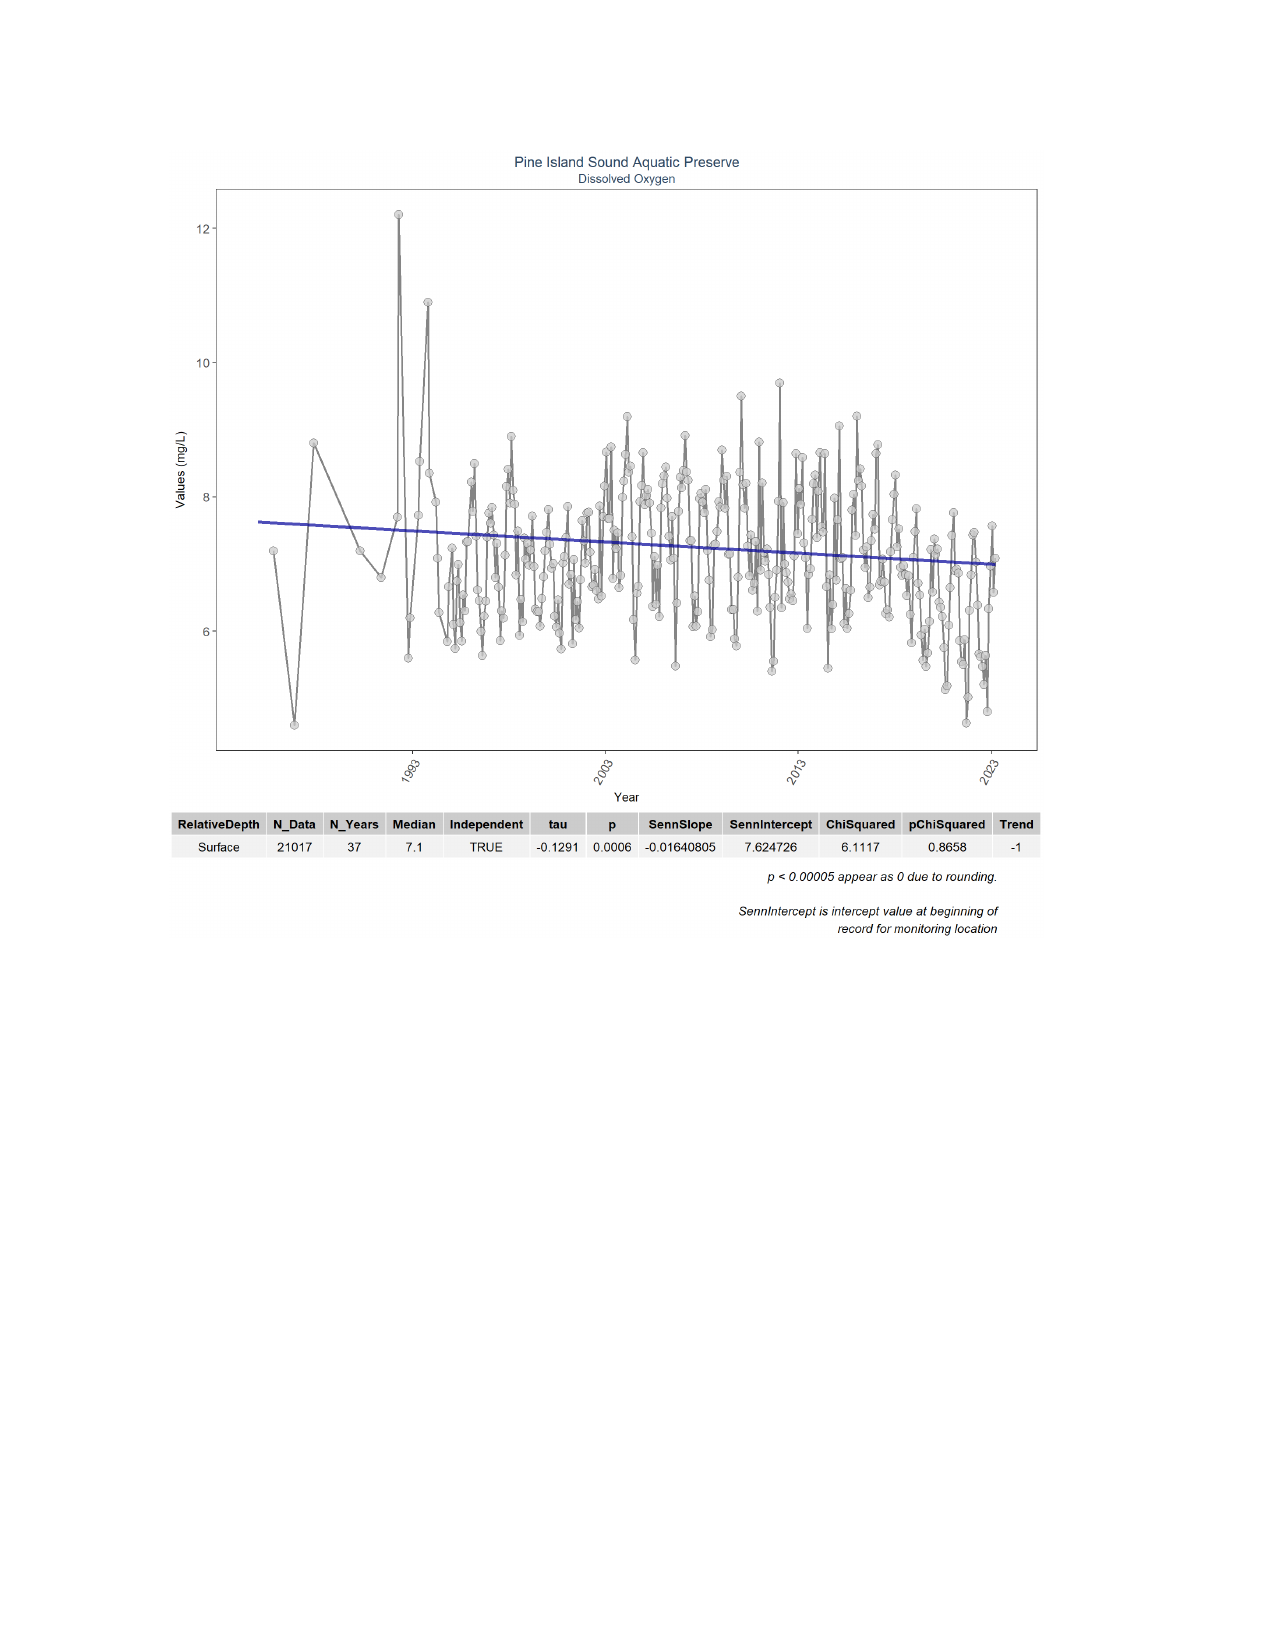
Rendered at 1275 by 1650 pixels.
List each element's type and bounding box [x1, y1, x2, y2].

picture [168, 150, 1044, 938]
